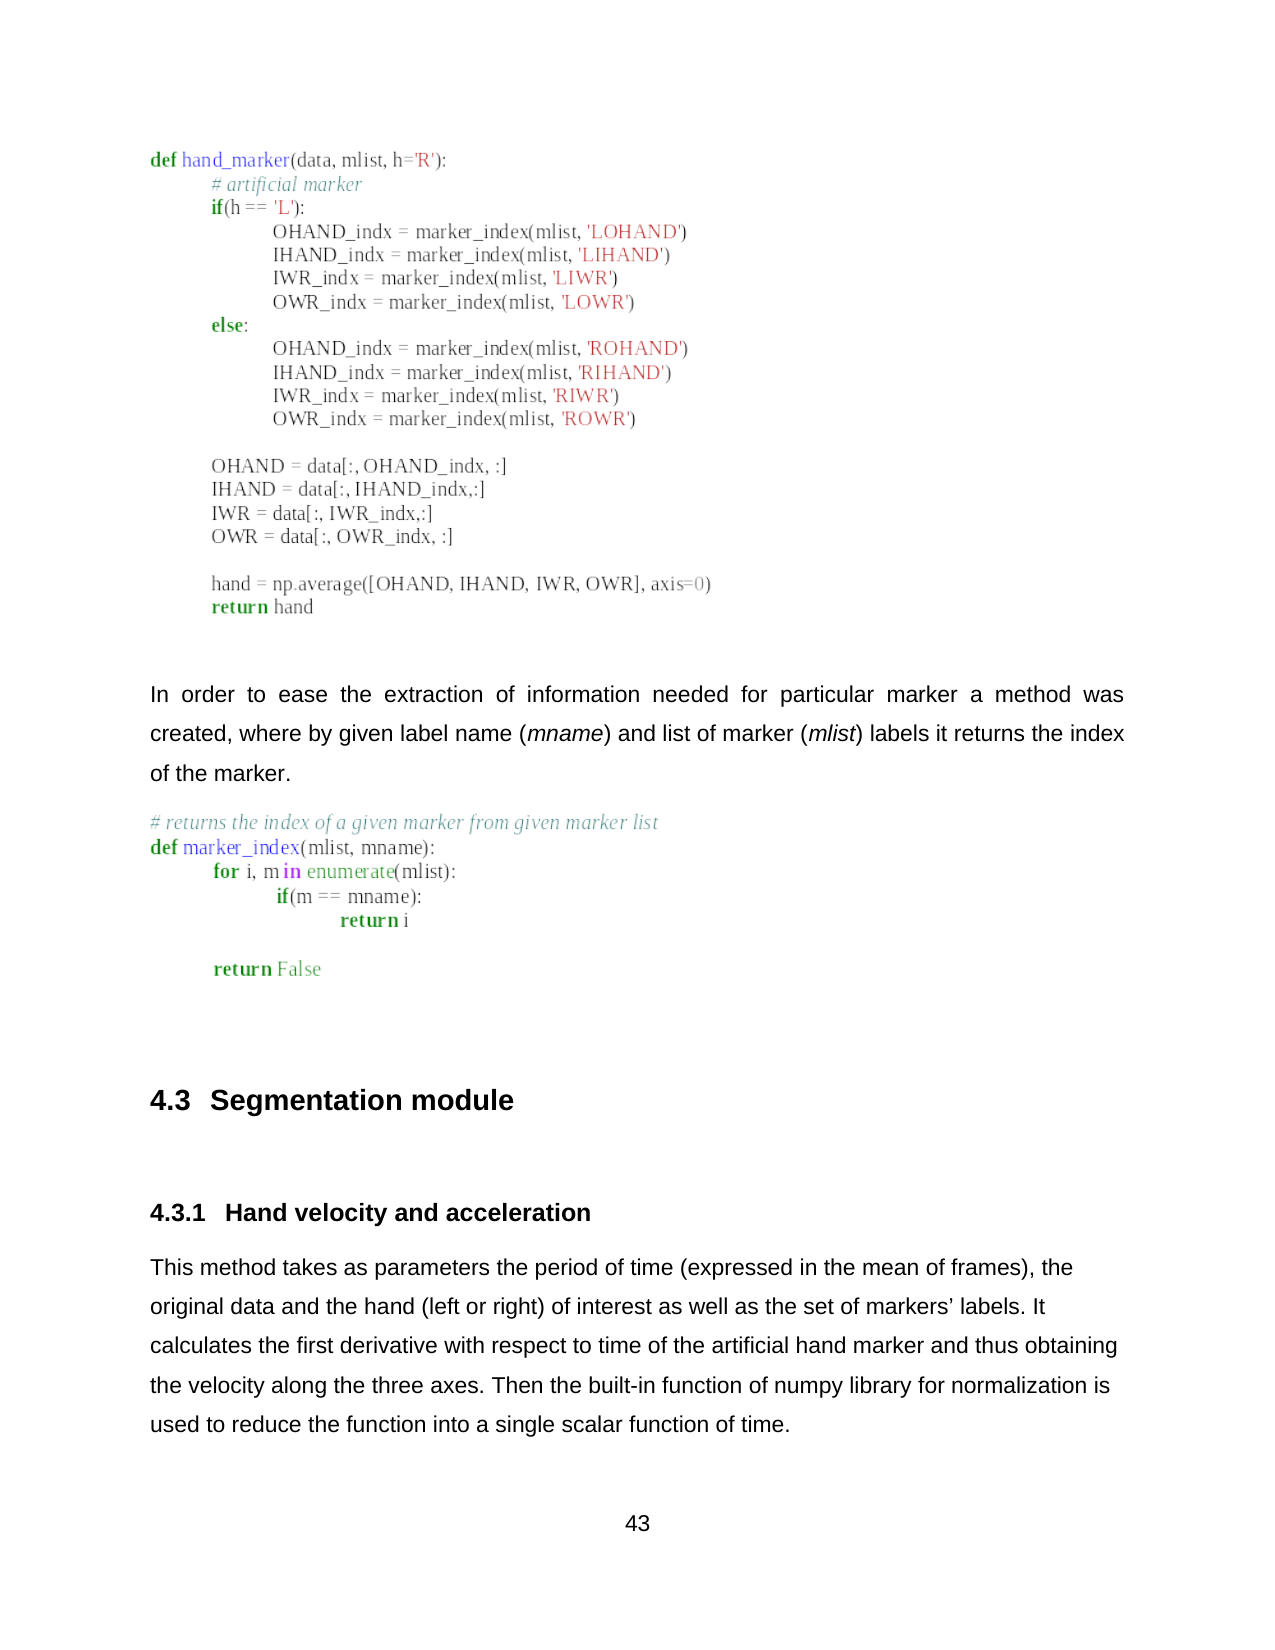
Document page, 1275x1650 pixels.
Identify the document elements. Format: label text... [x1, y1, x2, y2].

text This method takes as parameters the period of time (expressed in the mean of frames), the original data and the hand (left or right) of interest as well as the set of markers’ labels. It calculates the first derivative with respect to time of the artificial hand marker and thus obtaining the velocity along the three axes. Then the built-in function of numpy library for normalization is used to reduce the function into a single scalar function of time. [150, 1253, 1125, 1438]
subtitle Hand velocity and acceleration [150, 1198, 1125, 1227]
text In order to ease the extraction of information needed for particular marker a method was created, where by given label name (mname) and list of marker (mlist) labels it returns the index of the marker. [150, 681, 1125, 786]
subtitle Segmentation module [150, 1083, 1125, 1117]
